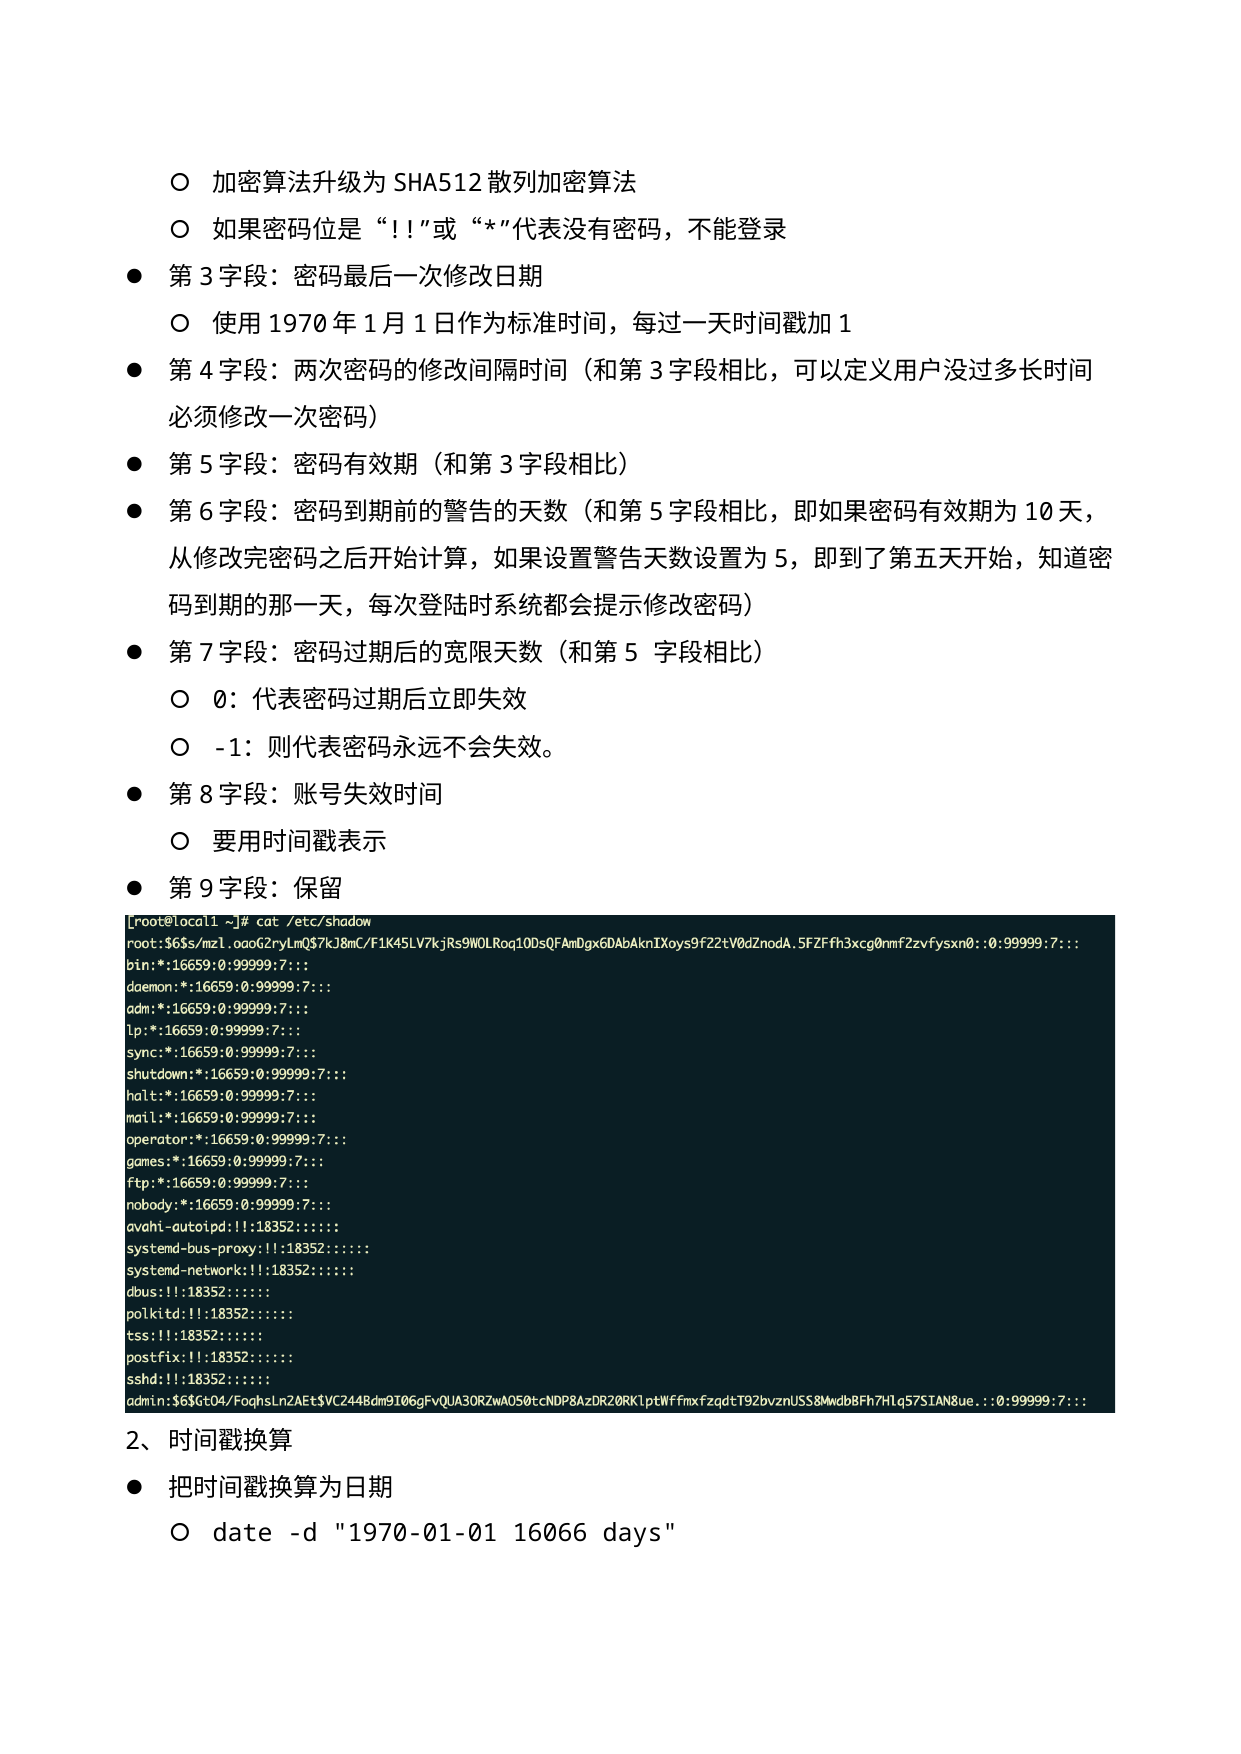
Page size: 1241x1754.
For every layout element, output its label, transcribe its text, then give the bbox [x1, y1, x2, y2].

list 0：代表密码过期后立即失效 [169, 680, 1115, 716]
list -1：则代表密码永远不会失效。 [169, 727, 1115, 763]
list 第7字段：密码过期后的宽限天数（和第5 字段相比） [125, 633, 1115, 669]
list 第6字段：密码到期前的警告的天数（和第5字段相比，即如果密码有效期为10天，从修改完密码之后开始计算，如果设置警告天数设置为5，即到了第五天开始，知道密码到期的那一天，每次登陆时系统都会提示修改密码） [125, 492, 1115, 622]
list 第9字段：保留 [125, 868, 1115, 904]
list 第3字段：密码最后一次修改日期 [125, 256, 1115, 292]
list 第4字段：两次密码的修改间隔时间（和第3字段相比，可以定义用户没过多长时间必须修改一次密码） [125, 350, 1115, 434]
list 加密算法升级为SHA512散列加密算法 [169, 162, 1115, 198]
list 如果密码位是“!!”或“*”代表没有密码，不能登录 [169, 209, 1115, 245]
list 时间戳换算 [125, 1421, 1115, 1457]
list date -d "1970-01-01 16066 days" [169, 1515, 1115, 1549]
list 第8字段：账号失效时间 [125, 774, 1115, 810]
list 第5字段：密码有效期（和第3字段相比） [125, 444, 1115, 481]
list 把时间戳换算为日期 [125, 1468, 1115, 1504]
picture [125, 915, 1116, 1413]
list 要用时间戳表示 [169, 821, 1115, 857]
list 使用1970年1月1日作为标准时间，每过一天时间戳加1 [169, 303, 1115, 339]
